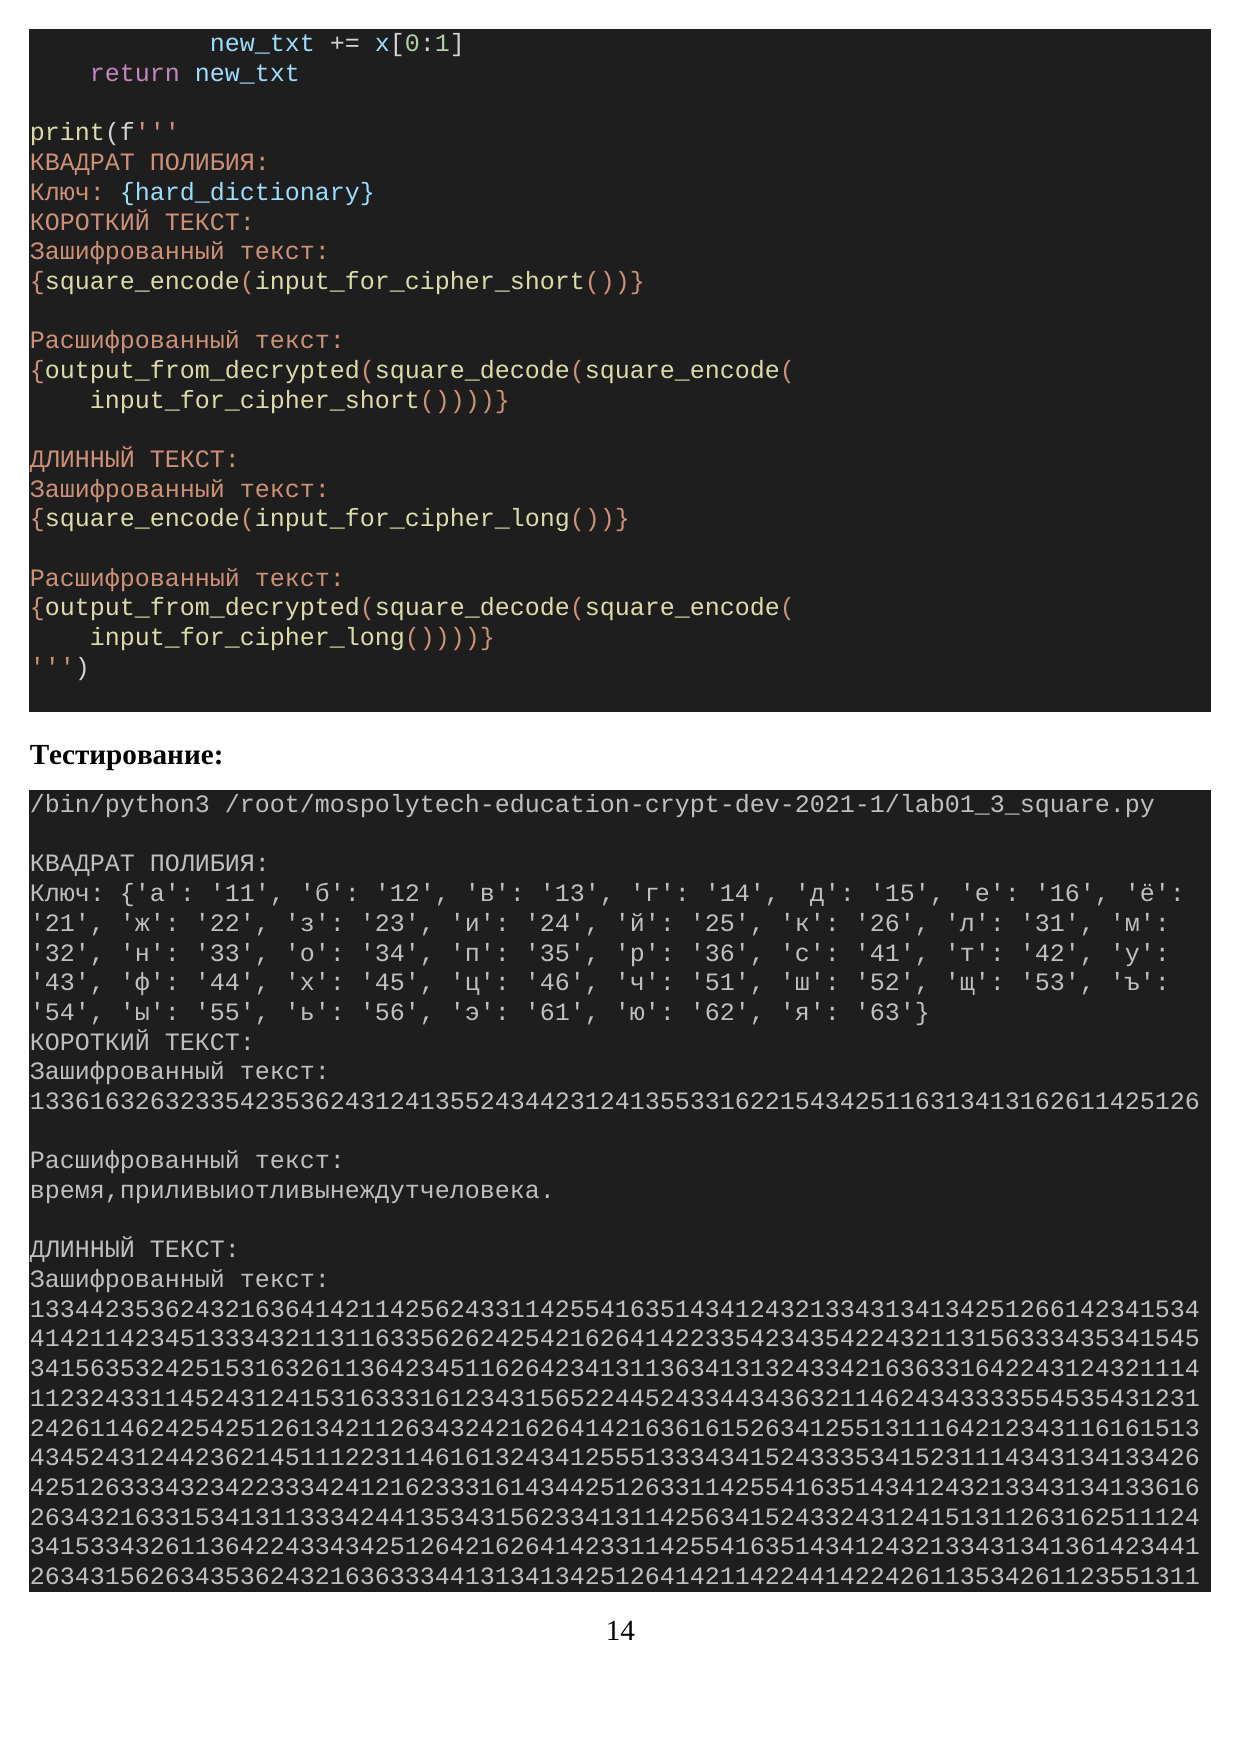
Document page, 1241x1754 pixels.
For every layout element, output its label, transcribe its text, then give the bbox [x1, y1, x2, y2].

text КОРОТКИЙ ТЕКСТ: [29, 1028, 1211, 1057]
text Расшифрованный текст: [29, 326, 1211, 356]
text input_for_cipher_short())))} [29, 386, 1211, 416]
text /bin/python3 /root/mospolytech-education-crypt-dev-2021-1/lab01_3_square.py [29, 790, 1211, 820]
text {output_from_decrypted(square_decode(square_encode( [29, 356, 1211, 386]
text Ключ: {hard_dictionary} [29, 178, 1211, 208]
text ДЛИННЫЙ ТЕКСТ: [29, 1236, 1211, 1265]
text Расшифрованный текст: [29, 1147, 1211, 1176]
text КВАДРАТ ПОЛИБИЯ: [29, 850, 1211, 879]
text print(f''' [29, 119, 1211, 148]
text Ключ: {'а': '11', 'б': '12', 'в': '13', 'г': '14', 'д': '15', 'е': '16', 'ё': '21', 'ж': '22', 'з': '23', 'и': '24', 'й': '25', 'к': '26', 'л': '31', 'м': '32', 'н': '33', 'о': '34', 'п': '35', 'р': '36', 'с': '41', 'т': '42', 'у': '43', 'ф': '44', 'х': '45', 'ц': '46', 'ч': '51', 'ш': '52', 'щ': '53', 'ъ': '54', 'ы': '55', 'ь': '56', 'э': '61', 'ю': '62', 'я': '63'} [29, 879, 1211, 1028]
text {output_from_decrypted(square_decode(square_encode( [29, 594, 1211, 623]
text new_txt += x[0:1] [29, 29, 1211, 59]
text input_for_cipher_long())))} [29, 623, 1211, 653]
text Тестирование: [29, 737, 1211, 771]
text время,приливыиотливынеждутчеловека. [29, 1176, 1211, 1206]
text Зашифрованный текст: [29, 1265, 1211, 1295]
text {square_encode(input_for_cipher_long())} [29, 504, 1211, 534]
text return new_txt [29, 59, 1211, 89]
text ''') [29, 653, 1211, 683]
text Зашифрованный текст: [29, 237, 1211, 267]
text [29, 1295, 1211, 1592]
text 133616326323354235362431241355243442312413553316221543425116313413162611425126 [29, 1087, 1211, 1117]
text {square_encode(input_for_cipher_short())} [29, 267, 1211, 297]
text Зашифрованный текст: [29, 475, 1211, 504]
text КОРОТКИЙ ТЕКСТ: [29, 208, 1211, 237]
text КВАДРАТ ПОЛИБИЯ: [29, 148, 1211, 178]
text ДЛИННЫЙ ТЕКСТ: [29, 445, 1211, 475]
text Расшифрованный текст: [29, 564, 1211, 594]
text Зашифрованный текст: [29, 1057, 1211, 1087]
